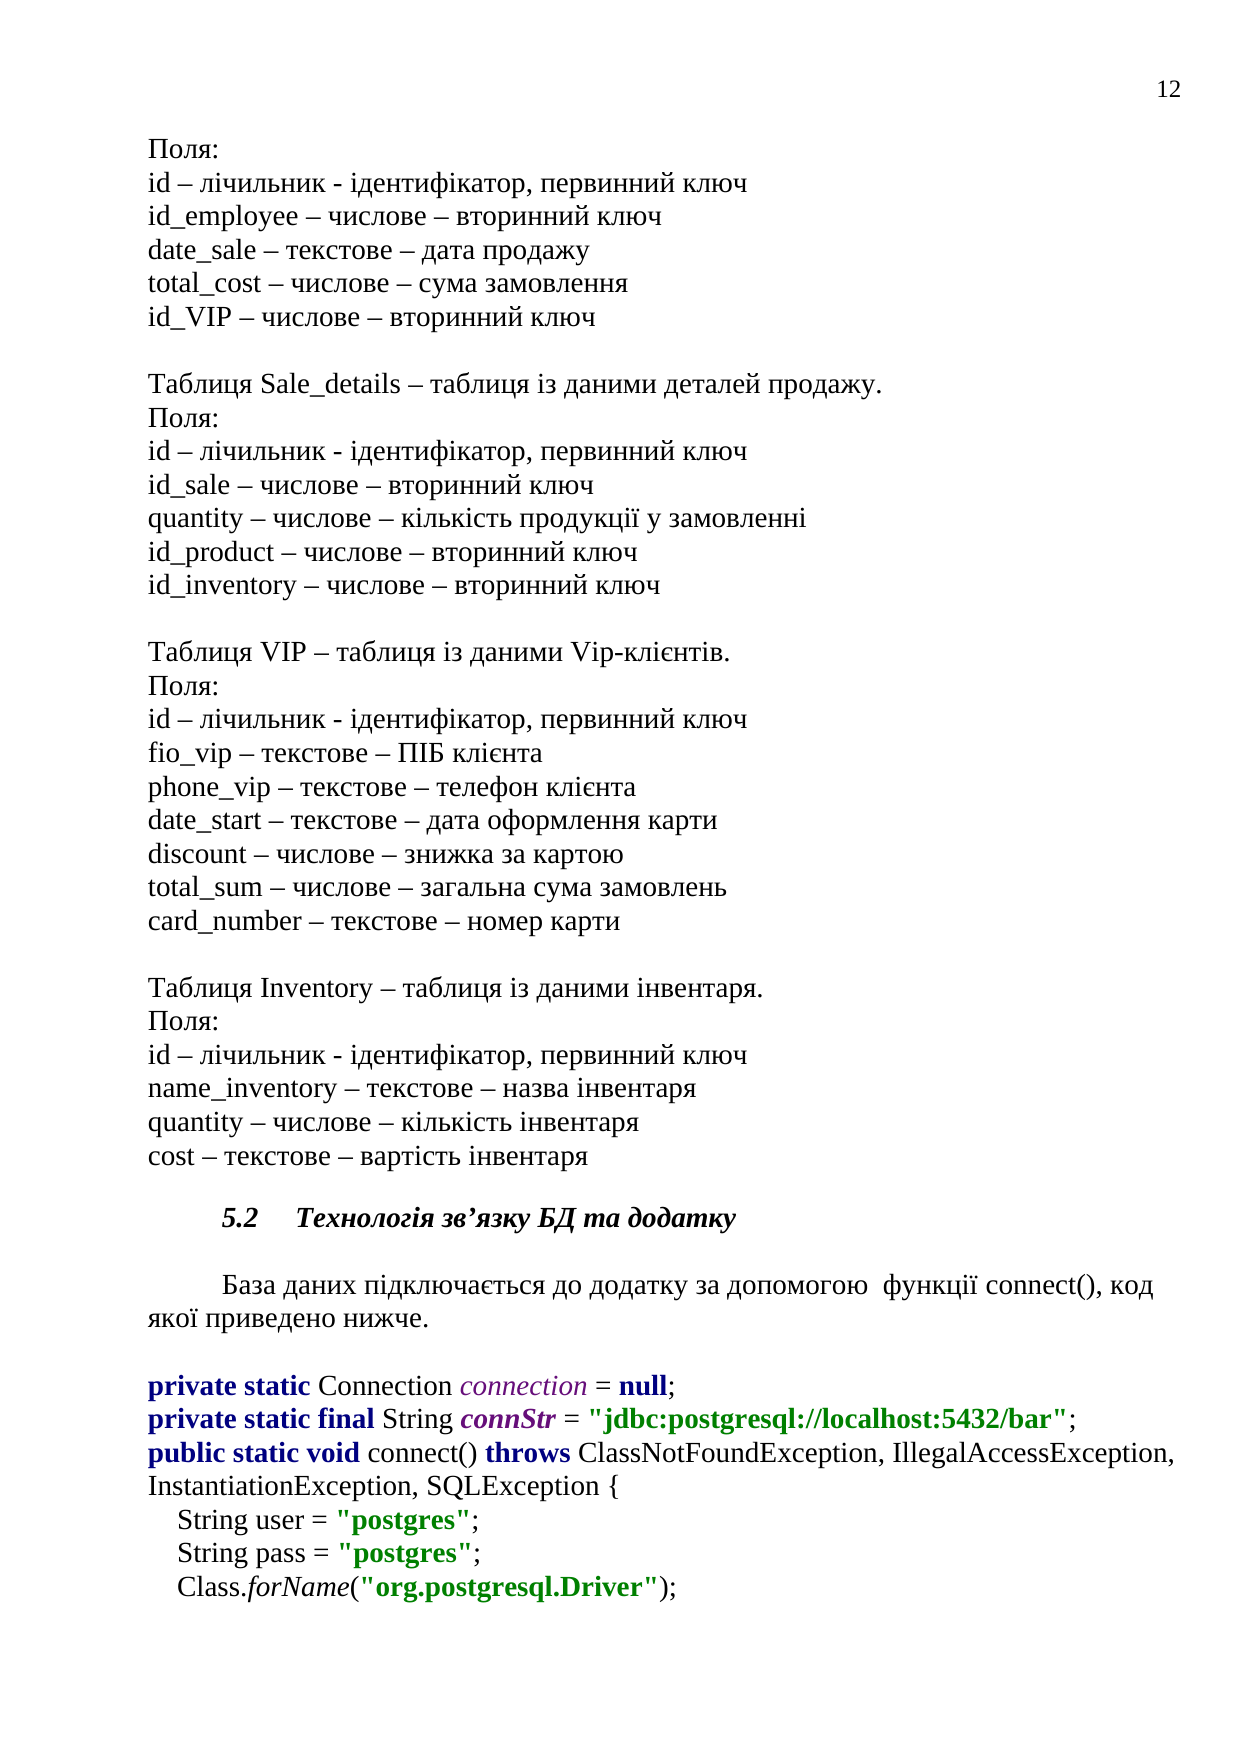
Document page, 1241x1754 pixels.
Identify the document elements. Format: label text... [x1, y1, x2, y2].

text id_VIP – числове – вторинний ключ [148, 299, 1181, 333]
list Технологія зв’язку БД та додатку [222, 1200, 1181, 1233]
text phone_vip – текстове – телефон клієнта [148, 769, 1181, 802]
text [148, 1435, 1181, 1602]
text name_inventory – текстове – назва інвентаря [148, 1071, 1181, 1104]
text id – лічильник - ідентифікатор, первинний ключ [148, 1037, 1181, 1071]
text fio_vip – текстове – ПІБ клієнта [148, 735, 1181, 769]
text id_product – числове – вторинний ключ [148, 534, 1181, 567]
text date_sale – текстове – дата продажу [148, 232, 1181, 266]
text Поля: [148, 1003, 1181, 1037]
text cost – текстове – вартість інвентаря [148, 1138, 1181, 1171]
text card_number – текстове – номер карти [148, 903, 1181, 936]
text id_employee – числове – вторинний ключ [148, 198, 1181, 232]
text total_sum – числове – загальна сума замовлень [148, 869, 1181, 903]
text Поля: [148, 131, 1181, 165]
text discount – числове – знижка за картою [148, 836, 1181, 869]
text id – лічильник - ідентифікатор, первинний ключ [148, 702, 1181, 735]
text quantity – числове – кількість продукції у замовленні [148, 500, 1181, 534]
list Таблиця Inventory – таблиця із даними інвентаря. [148, 970, 1181, 1003]
text id_inventory – числове – вторинний ключ [148, 567, 1181, 601]
text id_sale – числове – вторинний ключ [148, 467, 1181, 500]
text id – лічильник - ідентифікатор, первинний ключ [148, 165, 1181, 198]
text quantity – числове – кількість інвентаря [148, 1104, 1181, 1138]
list Таблиця VIP – таблиця із даними Vip-клієнтів. [148, 634, 1181, 668]
text total_cost – числове – сума замовлення [148, 266, 1181, 299]
list Таблиця Sale_details – таблиця із даними деталей продажу. [148, 366, 1181, 400]
text Поля: [148, 400, 1181, 433]
text date_start – текстове – дата оформлення карти [148, 802, 1181, 836]
text Поля: [148, 668, 1181, 702]
text private static Connection connection = null; private static final String connStr = "jdbc:postgresql://localhost:5432/bar"; [148, 1368, 1181, 1435]
list База даних підключається до додатку за допомогою функції connect(), код якої приведено нижче. [148, 1267, 1181, 1334]
text id – лічильник - ідентифікатор, первинний ключ [148, 433, 1181, 467]
